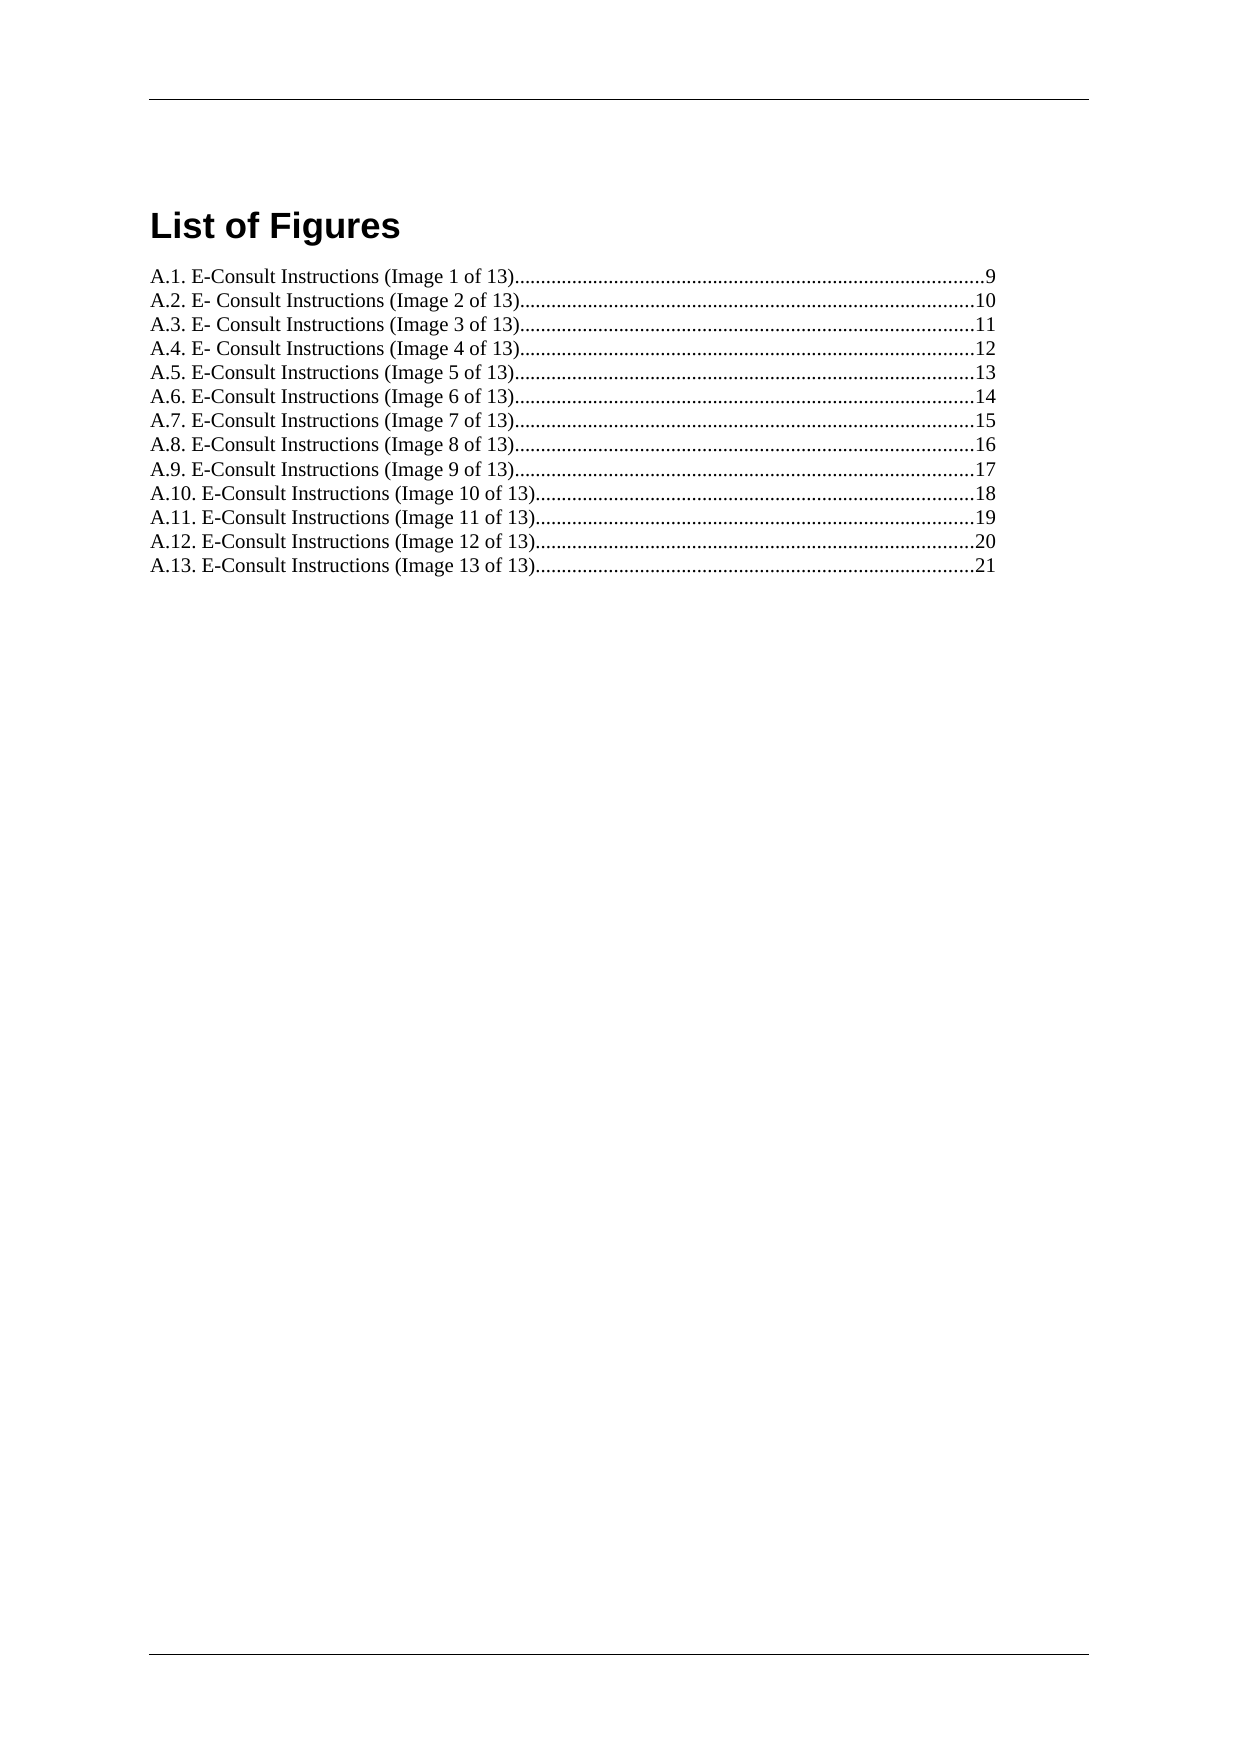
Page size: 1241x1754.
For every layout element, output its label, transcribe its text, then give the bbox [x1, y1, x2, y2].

text A.4. E- Consult Instructions (Image 4 of 13) 12 [150, 336, 1040, 360]
text A.10. E-Consult Instructions (Image 10 of 13) 18 [150, 481, 1040, 504]
text A.6. E-Consult Instructions (Image 6 of 13) 14 [150, 384, 1040, 408]
text A.8. E-Consult Instructions (Image 8 of 13) 16 [150, 432, 1040, 456]
text A.3. E- Consult Instructions (Image 3 of 13) 11 [150, 312, 1040, 336]
text A.11. E-Consult Instructions (Image 11 of 13) 19 [150, 504, 1040, 529]
text A.13. E-Consult Instructions (Image 13 of 13) 21 [150, 553, 1040, 577]
text A.9. E-Consult Instructions (Image 9 of 13) 17 [150, 456, 1040, 481]
text A.1. E-Consult Instructions (Image 1 of 13) 9 [150, 264, 1040, 288]
text A.7. E-Consult Instructions (Image 7 of 13) 15 [150, 408, 1040, 432]
text A.12. E-Consult Instructions (Image 12 of 13) 20 [150, 529, 1040, 553]
text A.5. E-Consult Instructions (Image 5 of 13) 13 [150, 360, 1040, 384]
text List of Figures [150, 204, 1090, 246]
text A.2. E- Consult Instructions (Image 2 of 13) 10 [150, 288, 1040, 312]
